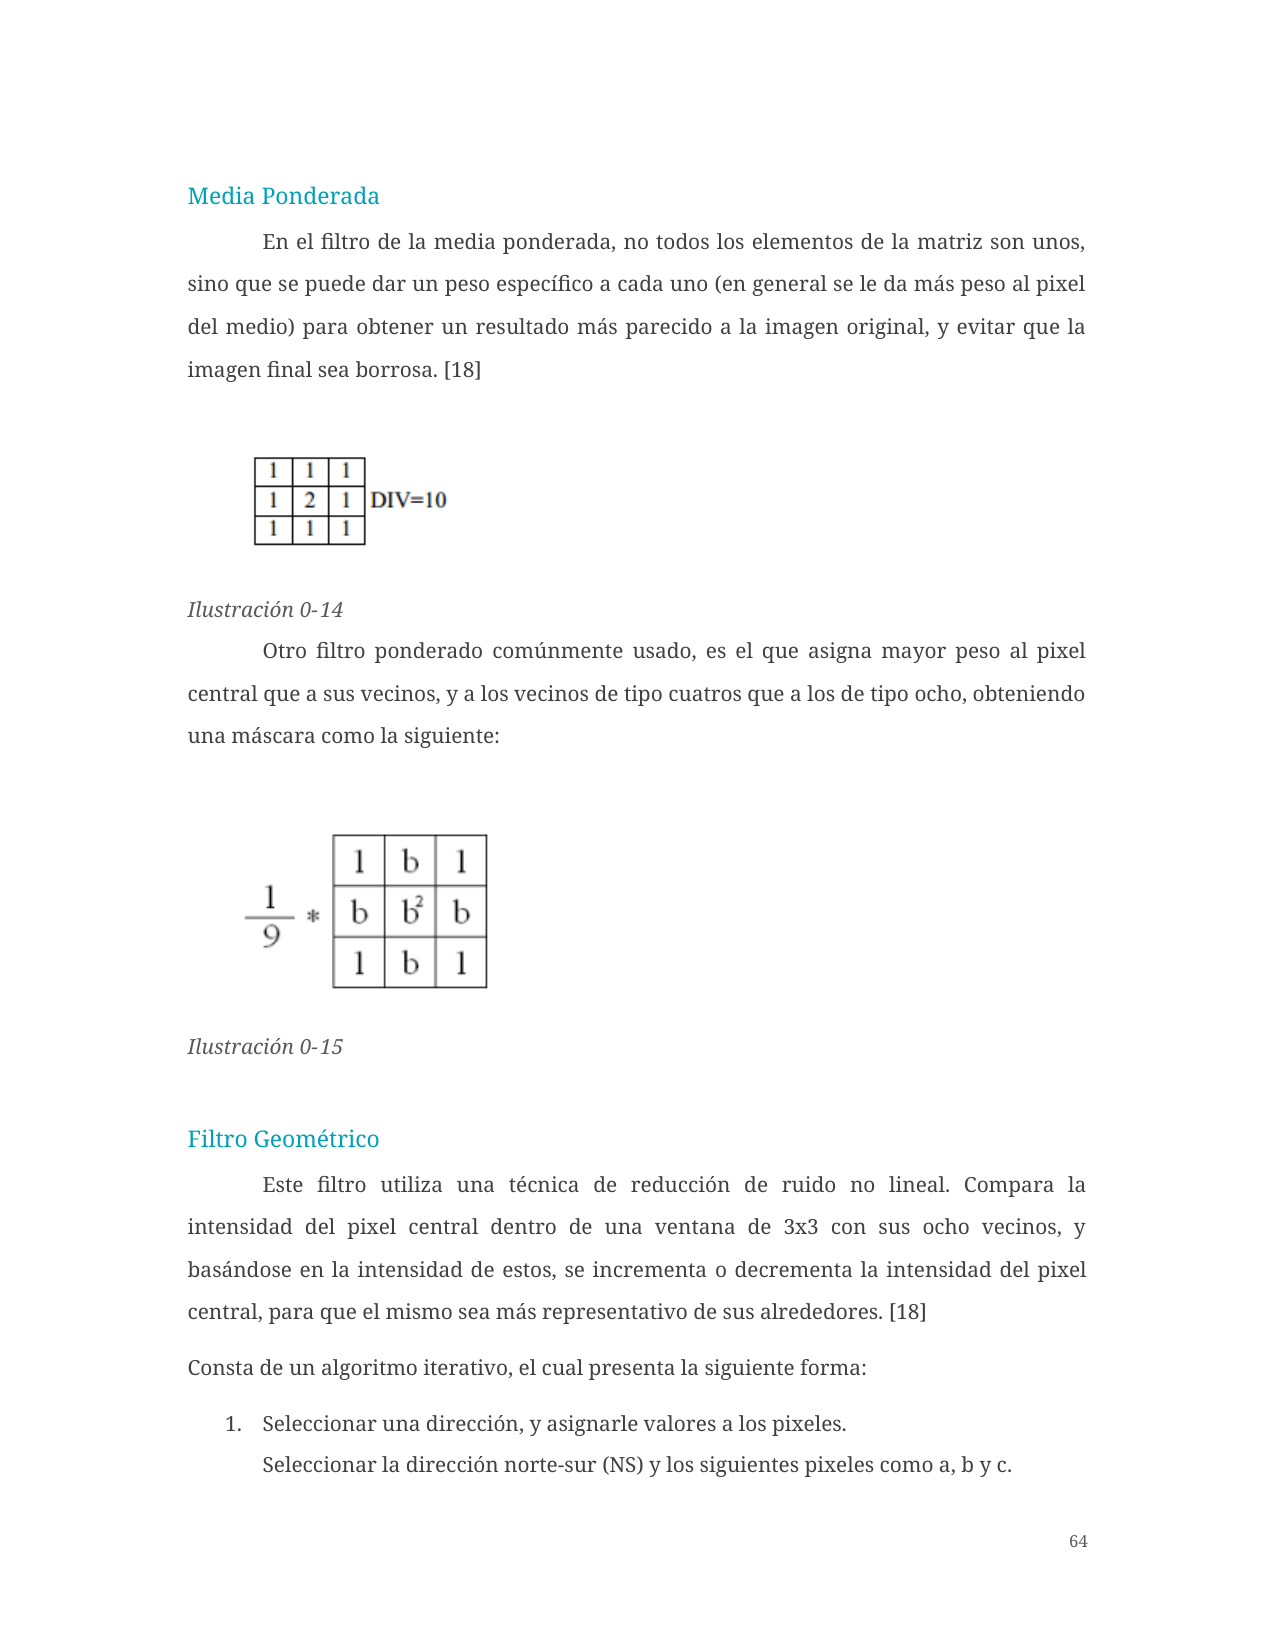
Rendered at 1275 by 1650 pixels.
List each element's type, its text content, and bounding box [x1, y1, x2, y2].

subtitle Filtro Geométrico [187, 1123, 1087, 1154]
text Consta de un algoritmo iterativo, el cual presenta la siguiente forma: [187, 1353, 1087, 1381]
text Otro filtro ponderado comúnmente usado, es el que asigna mayor peso al pixel central que a sus vecinos, y a los vecinos de tipo cuatros que a los de tipo ocho, obteniendo una máscara como la siguiente: [187, 636, 1087, 750]
subtitle Media Ponderada [187, 180, 1087, 211]
picture [187, 805, 536, 1012]
text Seleccionar la dirección norte-sur (NS) y los siguientes pixeles como a, b y c. [187, 1450, 1087, 1479]
picture [187, 409, 482, 583]
text En el filtro de la media ponderada, no todos los elementos de la matriz son unos, sino que se puede dar un peso específico a cada uno (en general se le da más peso al pixel del medio) para obtener un resultado más parecido a la imagen original, y evitar que la imagen final sea borrosa. [18] [187, 227, 1087, 383]
list Seleccionar una dirección, y asignarle valores a los pixeles. [225, 1409, 1087, 1438]
text Este filtro utiliza una técnica de reducción de ruido no lineal. Compara la intensidad del pixel central dentro de una ventana de 3x3 con sus ocho vecinos, y basándose en la intensidad de estos, se incrementa o decrementa la intensidad del pixel central, para que el mismo sea más representativo de sus alrededores. [18] [187, 1170, 1087, 1326]
